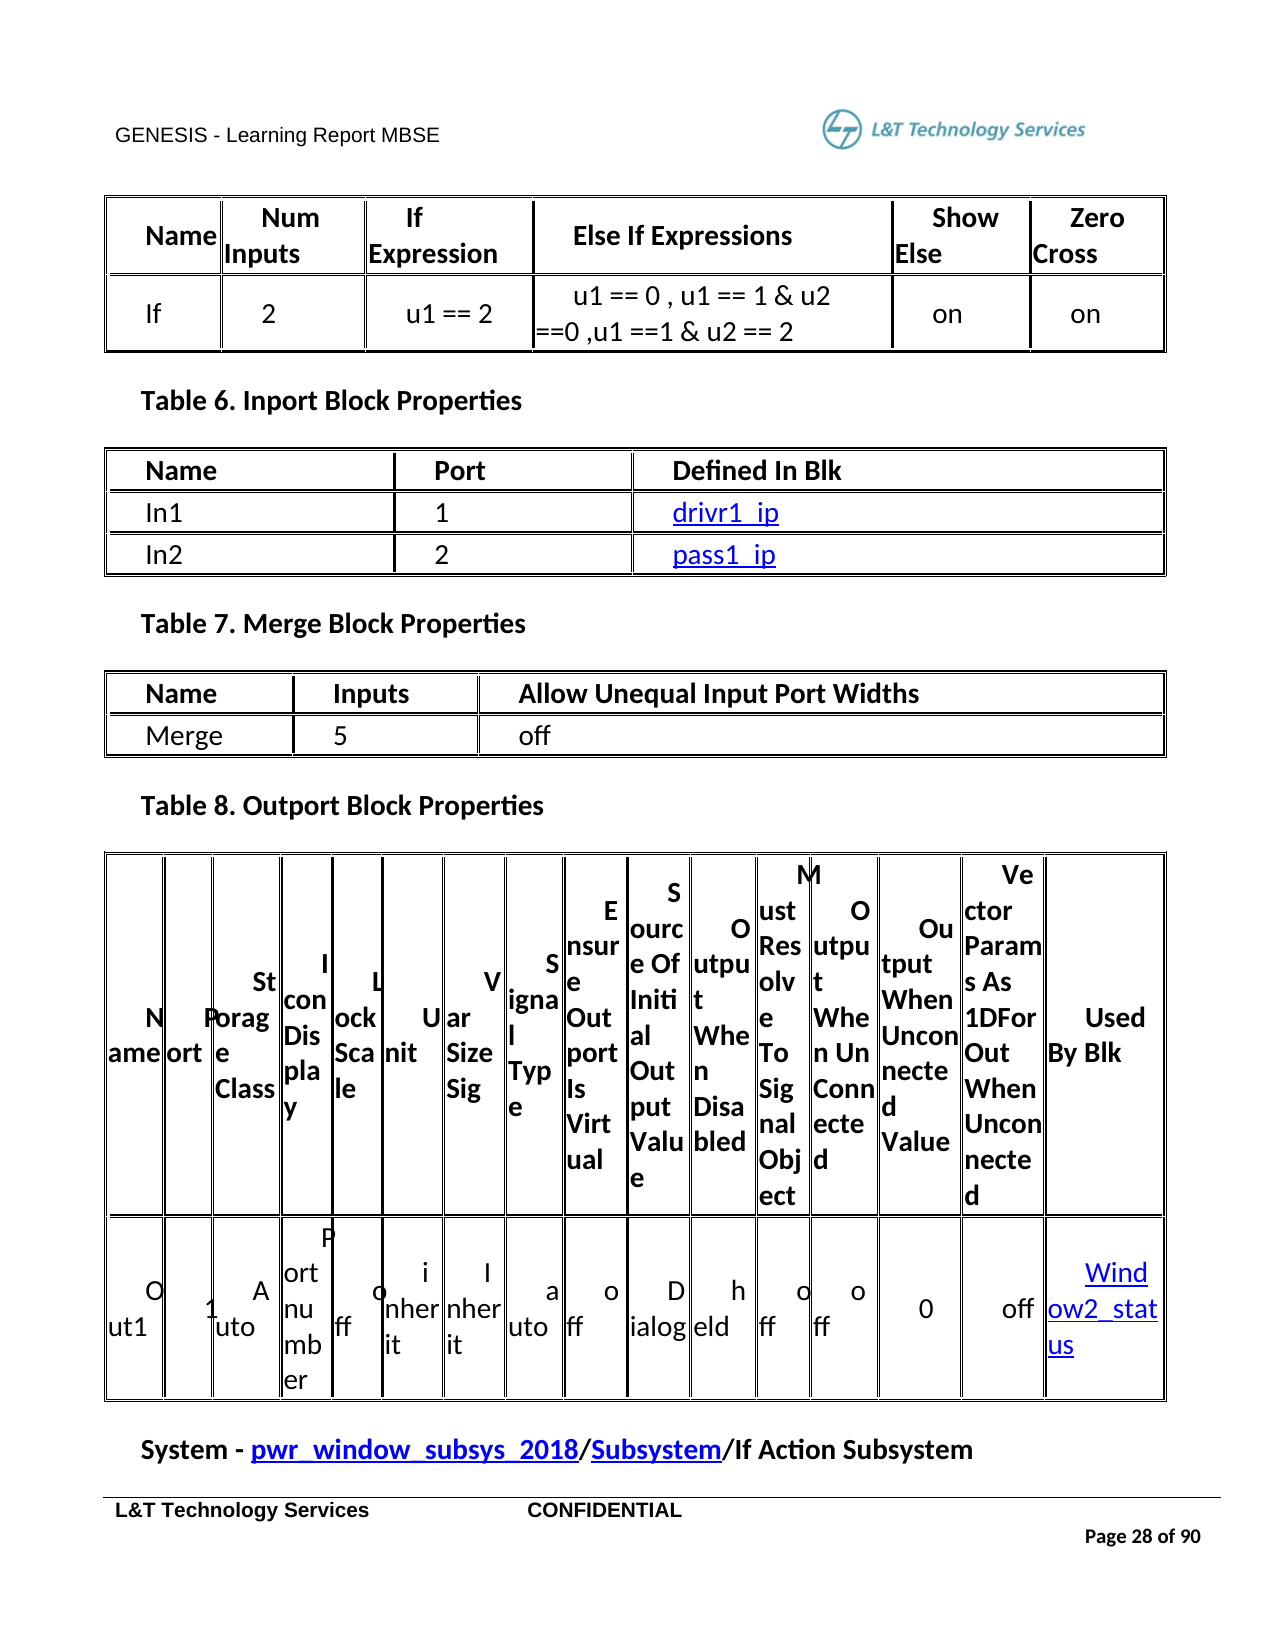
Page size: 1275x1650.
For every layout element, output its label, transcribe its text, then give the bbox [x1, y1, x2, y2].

table_cell off [811, 1218, 879, 1398]
text System - pwr_window_subsys_2018/Subsystem/If Action Subsystem [103, 1431, 1162, 1467]
table_cell Dialog [627, 1218, 691, 1398]
table_cell off [332, 1218, 382, 1398]
table_header Port [164, 855, 213, 1214]
table_header Name [107, 451, 394, 489]
table_header Defined In Blk [633, 451, 1163, 489]
table_header Else If Expressions [533, 198, 892, 272]
table_header Allow Unequal Input Port Widths [479, 674, 1163, 712]
table_cell In2 [107, 531, 394, 573]
table_header Must Resolve To Signal Object [756, 855, 811, 1214]
picture [820, 98, 1087, 162]
table_header Output When Un Connected [811, 855, 879, 1214]
table_cell 1 [164, 1218, 213, 1398]
table_cell drivr1_ip [634, 489, 1164, 531]
table_header Var Size Sig [444, 855, 506, 1214]
table_cell off [564, 1218, 627, 1398]
table_header Used By Blk [1045, 855, 1163, 1214]
table_cell Inherit [444, 1218, 506, 1398]
table_cell If [107, 273, 221, 350]
table_header Name [107, 198, 221, 272]
table_cell u1 == 0 , u1 == 1 & u2 ==0 ,u1 ==1 & u2 == 2 [533, 276, 892, 350]
text Table 6. Inport Block Properties [103, 382, 1162, 418]
table_cell Port number [281, 1218, 332, 1398]
table_header Inputs [293, 674, 478, 712]
text Table 8. Outport Block Properties [103, 787, 1162, 822]
table_cell 0 [879, 1218, 962, 1398]
text Table 7. Merge Block Properties [103, 606, 1162, 641]
table_cell 1 [396, 493, 631, 531]
table_header Name [107, 672, 293, 712]
table_header Num Inputs [221, 198, 366, 272]
table_cell In1 [107, 489, 393, 531]
table_cell Auto [213, 1214, 281, 1398]
table_cell on [1030, 273, 1164, 350]
table_header Icon Display [281, 853, 332, 1214]
table_cell Out1 [107, 1214, 164, 1398]
table_cell off [962, 1214, 1045, 1398]
table_cell u1 == 2 [366, 276, 533, 350]
table_cell 2 [221, 276, 366, 350]
table_header Output When Unconnected Value [879, 855, 962, 1214]
table_header Name [107, 853, 164, 1214]
table_header Ensure Outport Is Virtual [564, 855, 627, 1214]
table_header Source Of Initial Output Value [627, 855, 691, 1214]
table_header Show Else [892, 198, 1030, 272]
table_cell Window2_status [1045, 1214, 1164, 1398]
table_cell auto [506, 1214, 564, 1398]
table_header Output When Disabled [691, 855, 756, 1214]
table_cell on [892, 276, 1030, 350]
table_header Unit [382, 855, 444, 1214]
table_cell off [479, 712, 1164, 754]
table_cell 5 [293, 716, 478, 754]
table_cell held [691, 1218, 756, 1398]
table_header Zero Cross [1030, 198, 1163, 272]
table_header Vector Params As 1DFor Out When Unconnected [962, 853, 1045, 1214]
table_cell inherit [382, 1218, 444, 1398]
table_cell Merge [107, 712, 293, 754]
table_header Port [394, 451, 632, 489]
table_header If Expression [366, 196, 533, 272]
table_cell pass1_ip [633, 531, 1164, 573]
table_header Signal Type [506, 853, 564, 1214]
table_cell off [756, 1218, 811, 1398]
table_header Lock Scale [332, 853, 382, 1214]
table_header Storage Class [213, 853, 281, 1214]
table_cell 2 [394, 535, 632, 573]
